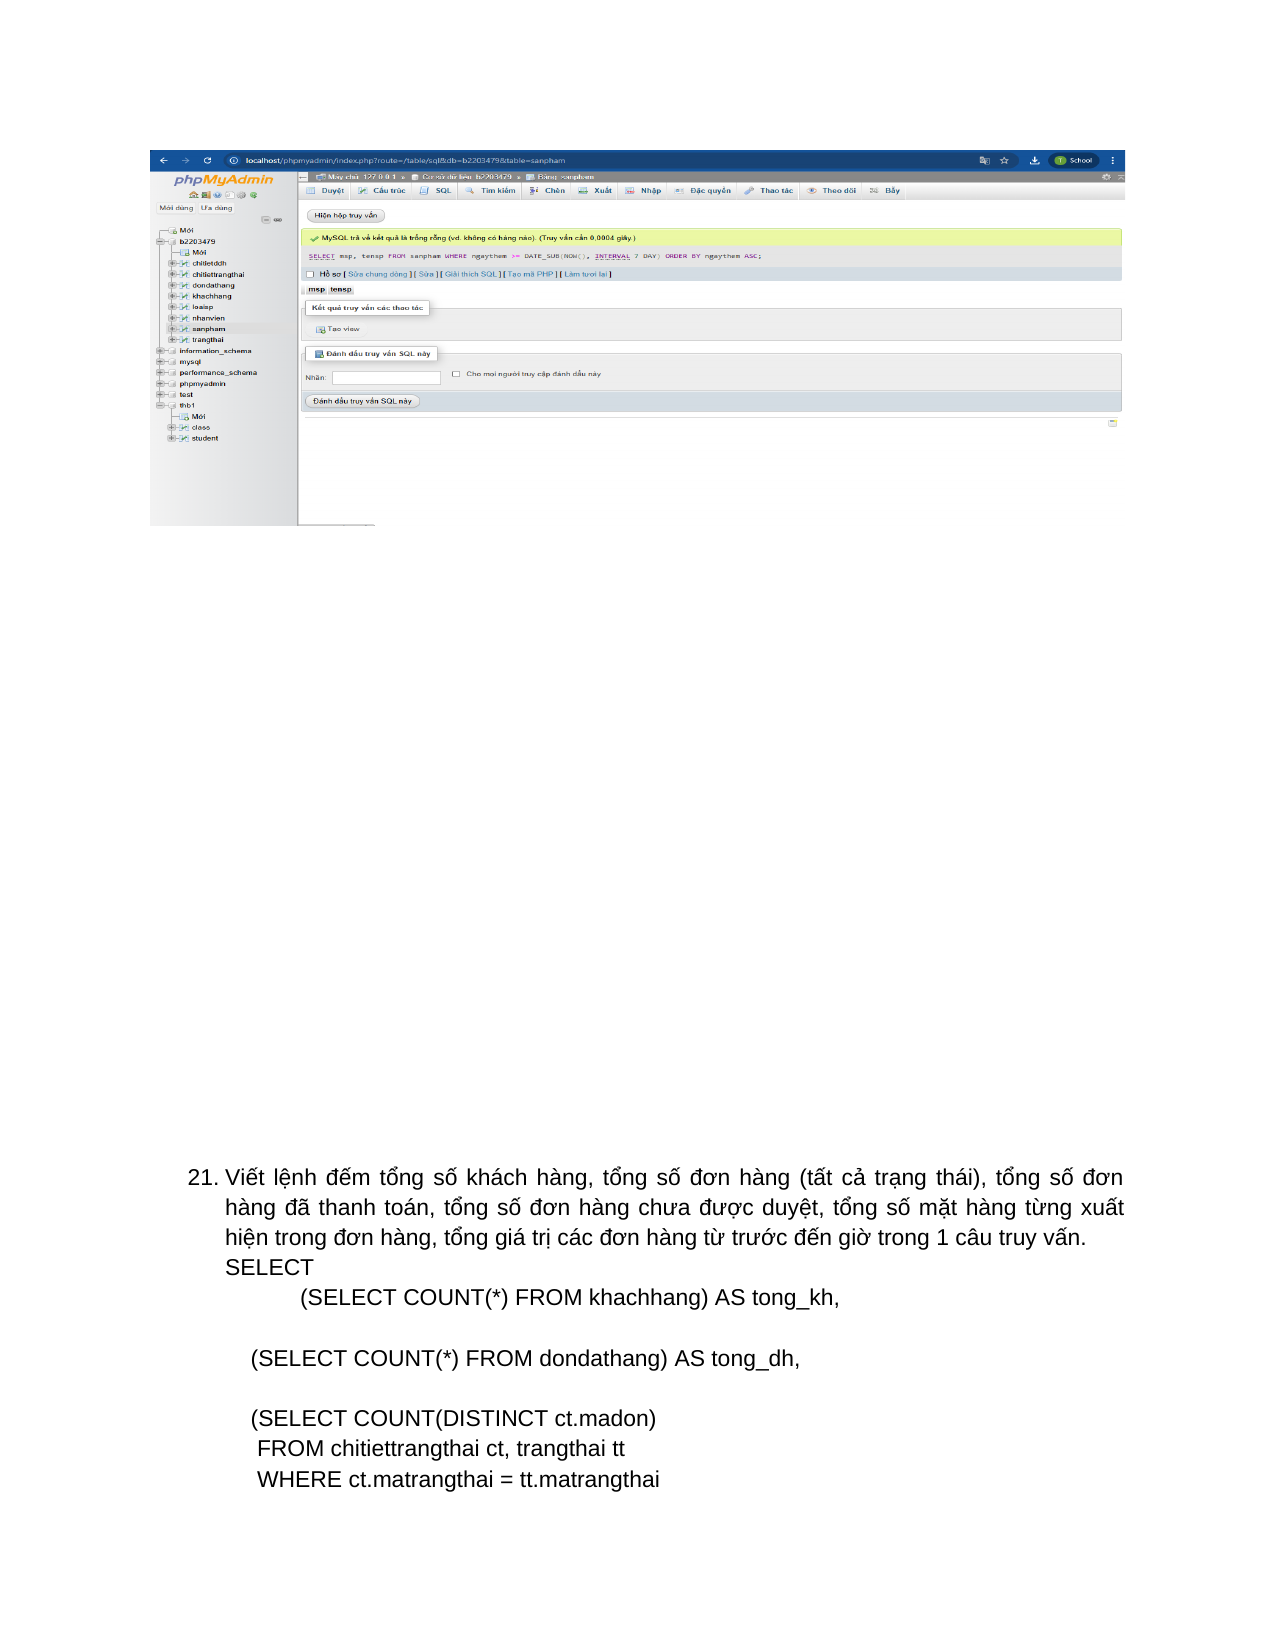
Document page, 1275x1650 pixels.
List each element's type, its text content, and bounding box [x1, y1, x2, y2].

text (SELECT COUNT(DISTINCT ct.madon) [225, 1405, 1125, 1431]
text SELECT [225, 1254, 1125, 1280]
text (SELECT COUNT(*) FROM khachhang) AS tong_kh, [225, 1284, 1125, 1311]
text (SELECT COUNT(*) FROM dondathang) AS tong_dh, [225, 1345, 1125, 1371]
list Viết lệnh đếm tổng số khách hàng, tổng số đơn hàng (tất cả trạng thái), tổng số đơn hàng đã thanh toán, tổng số đơn hàng chưa được duyệt, tổng số mặt hàng từng xuất hiện trong đơn hàng, tổng giá trị các đơn hàng từ trước đến giờ trong 1 câu truy vấn. [187, 1163, 1125, 1250]
text FROM chitiettrangthai ct, trangthai tt [225, 1435, 1125, 1462]
text WHERE ct.matrangthai = tt.matrangthai [225, 1466, 1125, 1492]
picture [150, 150, 1125, 526]
